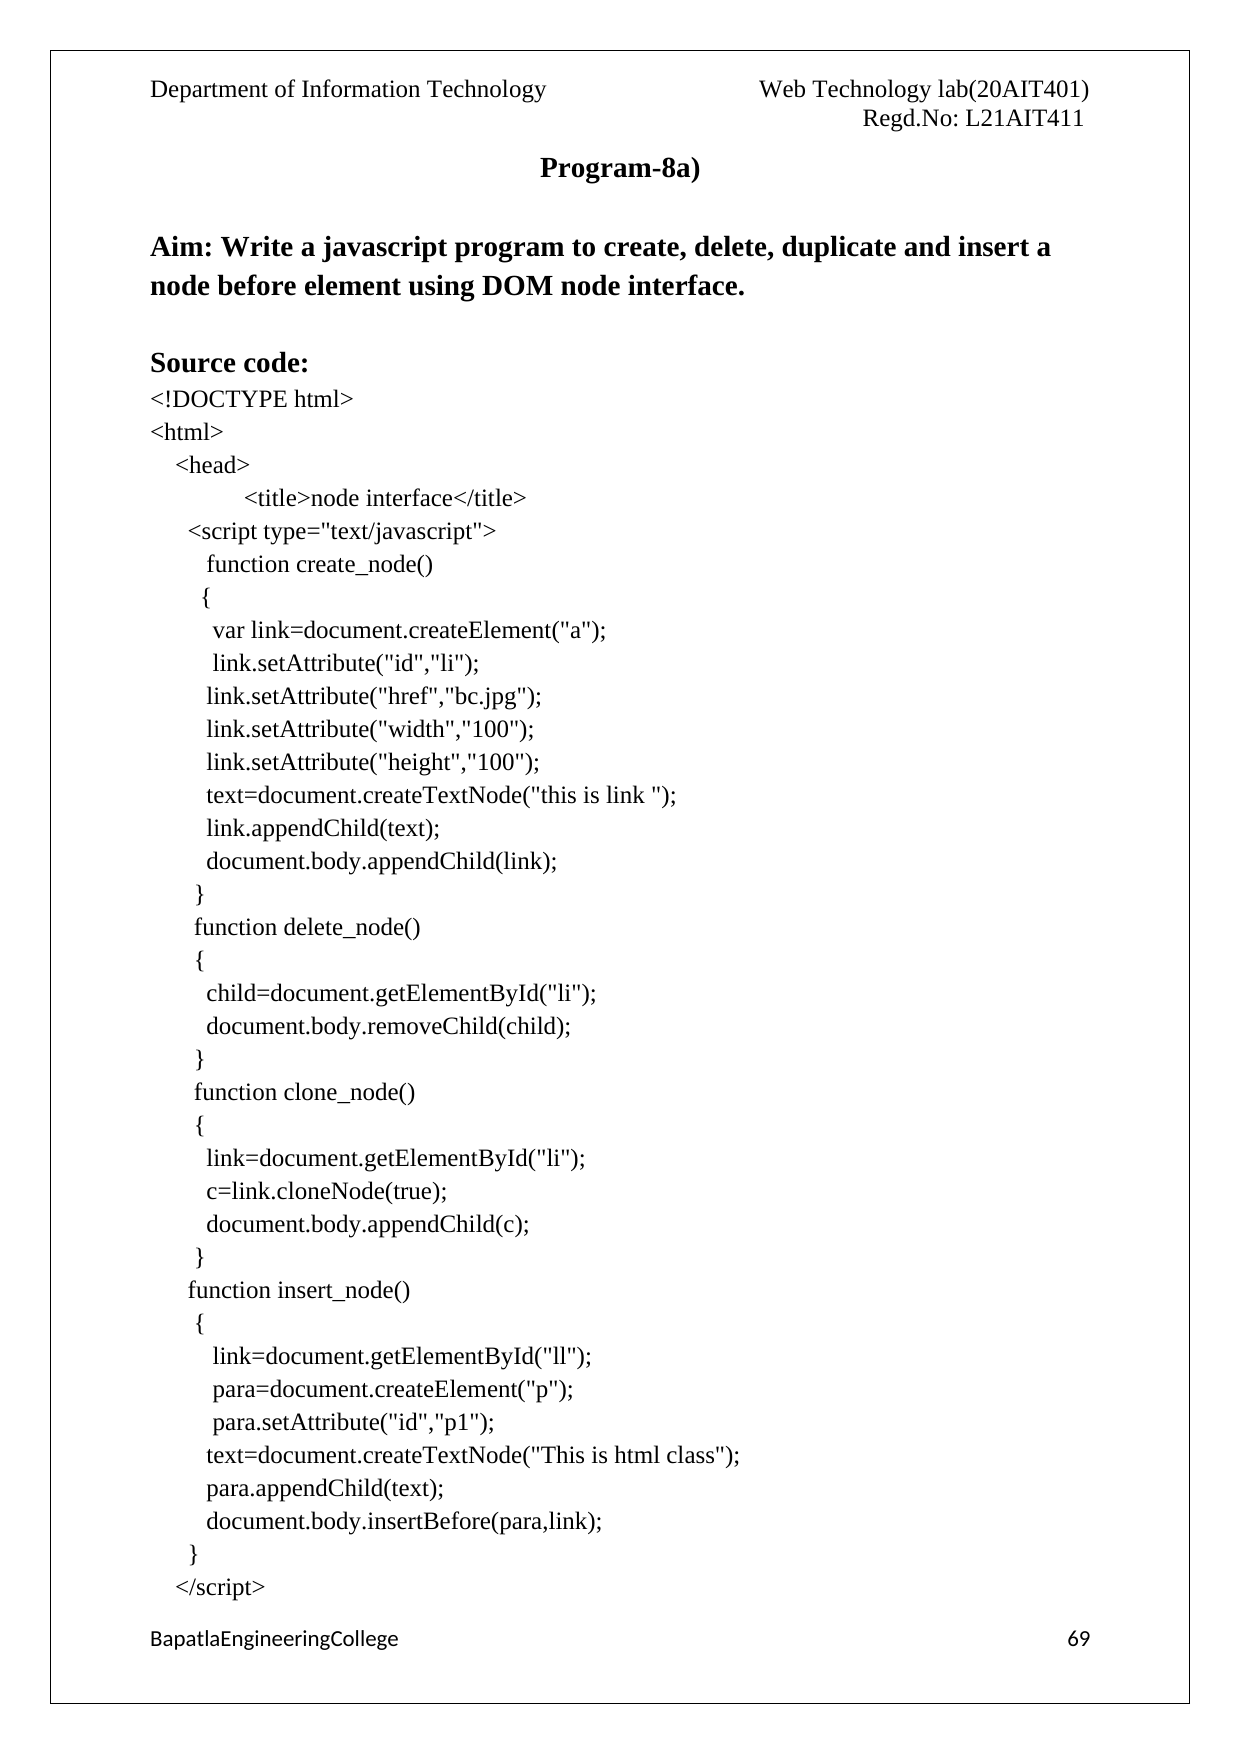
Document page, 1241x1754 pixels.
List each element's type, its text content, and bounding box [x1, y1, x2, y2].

text { [150, 1110, 1090, 1139]
text link.setAttribute("height","100"); [150, 747, 1090, 776]
text <script type="text/javascript"> [150, 516, 1090, 544]
text Aim: Write a javascript program to create, delete, duplicate and insert a node before element using DOM node interface. [150, 229, 1090, 302]
text <head> [150, 450, 1090, 478]
text } [150, 1242, 1090, 1271]
text function delete_node() [150, 912, 1090, 941]
text { [150, 1308, 1090, 1337]
text } [150, 1539, 1090, 1568]
text link.setAttribute("id","li"); [150, 648, 1090, 677]
text document.body.insertBefore(para,link); [150, 1506, 1090, 1535]
text para=document.createElement("p"); [150, 1374, 1090, 1403]
text para.appendChild(text); [150, 1473, 1090, 1502]
text <html> [150, 417, 1090, 445]
text text=document.createTextNode("This is html class"); [150, 1440, 1090, 1469]
text text=document.createTextNode("this is link "); [150, 780, 1090, 809]
text } [150, 1044, 1090, 1073]
text { [150, 582, 1090, 611]
text </script> [150, 1572, 1090, 1601]
text } [150, 879, 1090, 908]
text function create_node() [150, 549, 1090, 577]
text var link=document.createElement("a"); [150, 615, 1090, 643]
text link.appendChild(text); [150, 813, 1090, 842]
text <!DOCTYPE html> [150, 384, 1090, 412]
text para.setAttribute("id","p1"); [150, 1407, 1090, 1436]
text document.body.appendChild(c); [150, 1209, 1090, 1238]
text <title>node interface</title> [150, 483, 1090, 511]
text child=document.getElementById("li"); [150, 978, 1090, 1007]
text document.body.appendChild(link); [150, 846, 1090, 875]
text link.setAttribute("href","bc.jpg"); [150, 681, 1090, 709]
text Program-8a) [150, 150, 1090, 183]
text link=document.getElementById("ll"); [150, 1341, 1090, 1370]
text link.setAttribute("width","100"); [150, 714, 1090, 743]
text document.body.removeChild(child); [150, 1011, 1090, 1040]
text { [150, 945, 1090, 974]
text c=link.cloneNode(true); [150, 1176, 1090, 1205]
text Source code: [150, 345, 1090, 379]
text link=document.getElementById("li"); [150, 1143, 1090, 1172]
text function clone_node() [150, 1077, 1090, 1106]
text function insert_node() [150, 1275, 1090, 1304]
